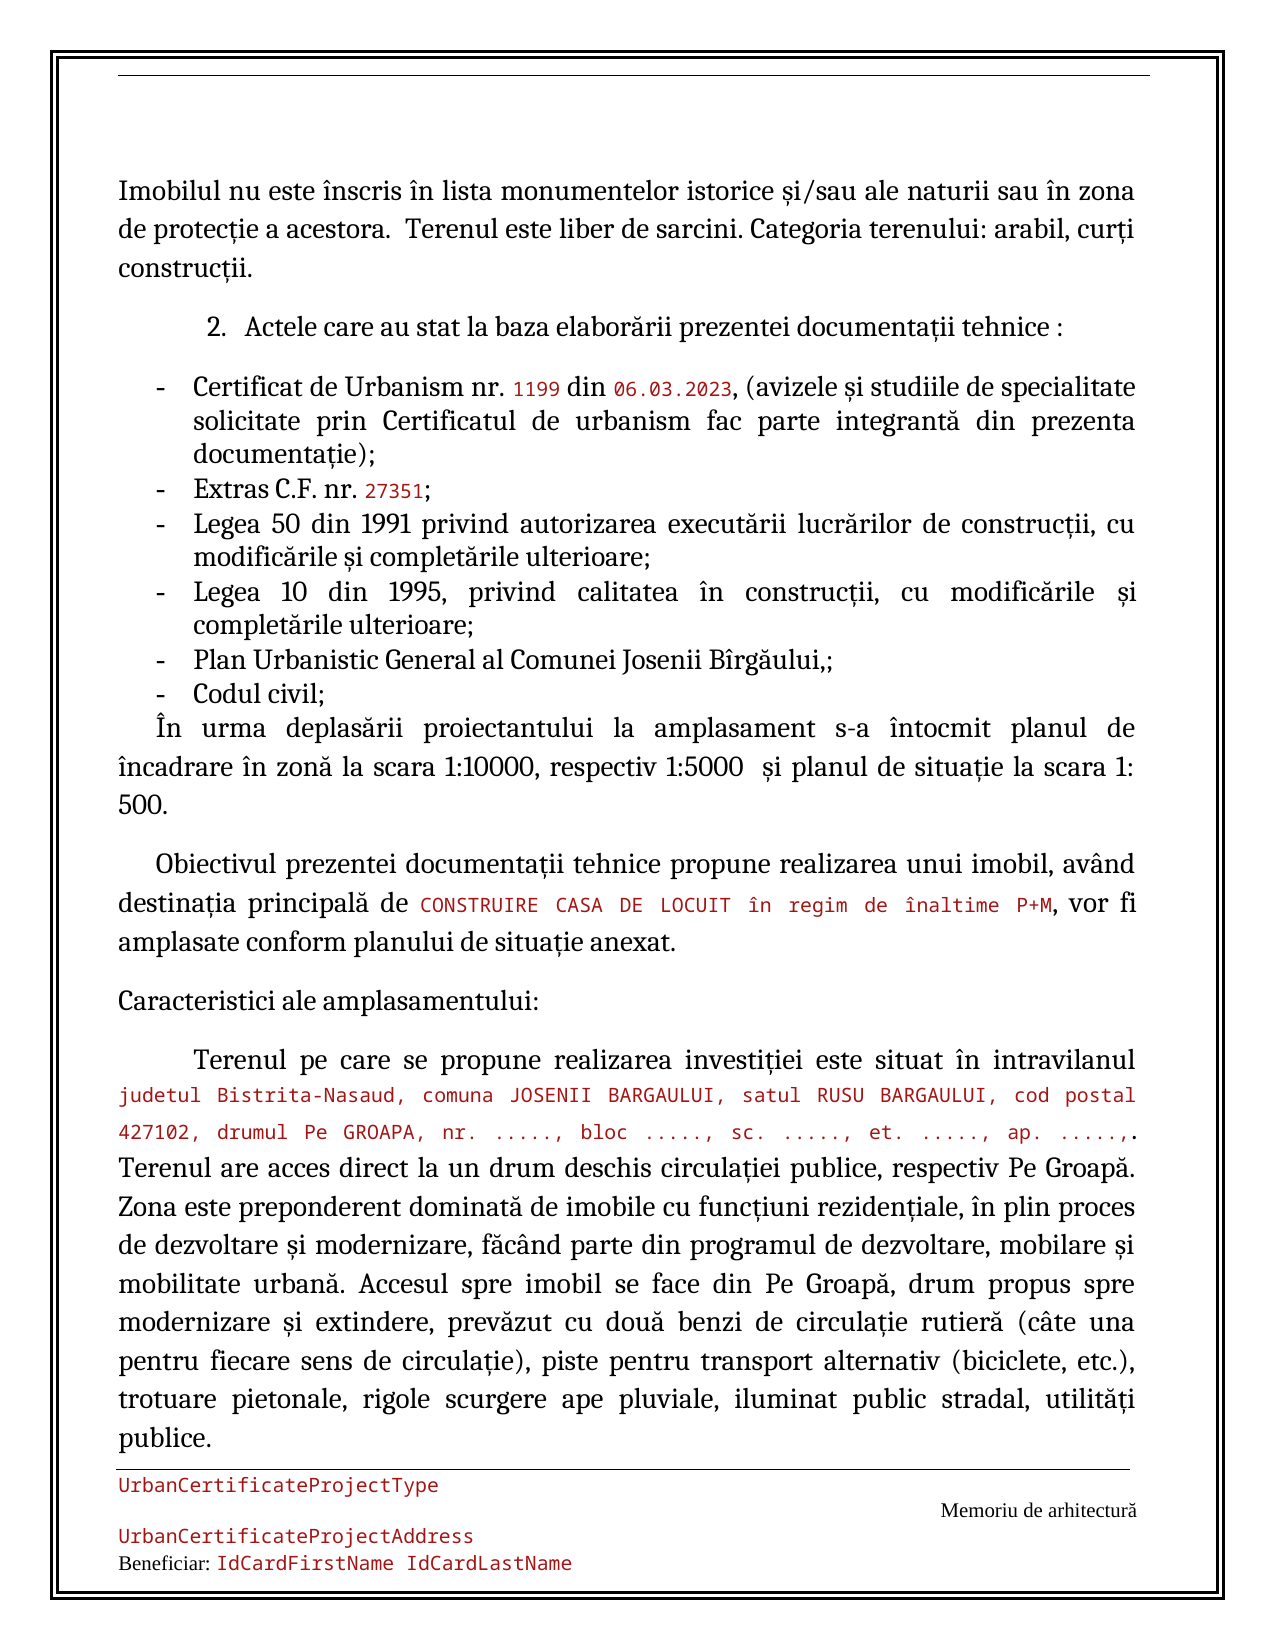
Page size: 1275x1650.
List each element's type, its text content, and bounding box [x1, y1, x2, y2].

list Legea 10 din 1995, privind calitatea în construcții, cu modificările şi completările ulterioare; [156, 574, 1137, 642]
list Certificat de Urbanism nr. 1199 din 06.03.2023, (avizele și studiile de specialitate solicitate prin Certificatul de urbanism fac parte integrantă din prezenta documentație); [156, 369, 1137, 471]
text Terenul pe care se propune realizarea investiției este situat în intravilanul judetul Bistrita-Nasaud, comuna JOSENII BARGAULUI, satul RUSU BARGAULUI, cod postal 427102, drumul Pe GROAPA, nr. ....., bloc ....., sc. ....., et. ....., ap. .....,. Terenul are acces direct la un drum deschis circulației publice, respectiv Pe Groapă. Zona este preponderent dominată de imobile cu funcțiuni rezidențiale, în plin proces de dezvoltare și modernizare, făcând parte din programul de dezvoltare, mobilare și mobilitate urbană. Accesul spre imobil se face din Pe Groapă, drum propus spre modernizare și extindere, prevăzut cu două benzi de circulație rutieră (câte una pentru fiecare sens de circulație), piste pentru transport alternativ (biciclete, etc.), trotuare pietonale, rigole scurgere ape pluviale, iluminat public stradal, utilități publice. [118, 1043, 1137, 1455]
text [118, 174, 1137, 284]
text Caracteristici ale amplasamentului: [118, 984, 1137, 1018]
list Actele care au stat la baza elaborării prezentei documentații tehnice : [207, 310, 1137, 344]
list Plan Urbanistic General al Comunei Josenii Bîrgăului,; [156, 642, 1137, 677]
list Codul civil; [156, 677, 1137, 711]
text Obiectivul prezentei documentații tehnice propune realizarea unui imobil, având destinația principală de CONSTRUIRE CASA DE LOCUIT în regim de înaltime P+M, vor fi amplasate conform planului de situație anexat. [118, 848, 1137, 958]
list Extras C.F. nr. 27351; [156, 471, 1137, 506]
list Legea 50 din 1991 privind autorizarea executării lucrărilor de construcții, cu modificările și completările ulterioare; [156, 506, 1137, 574]
text În urma deplasării proiectantului la amplasament s-a întocmit planul de încadrare în zonă la scara 1:10000, respectiv 1:5000 și planul de situație la scara 1: 500. [118, 711, 1137, 822]
